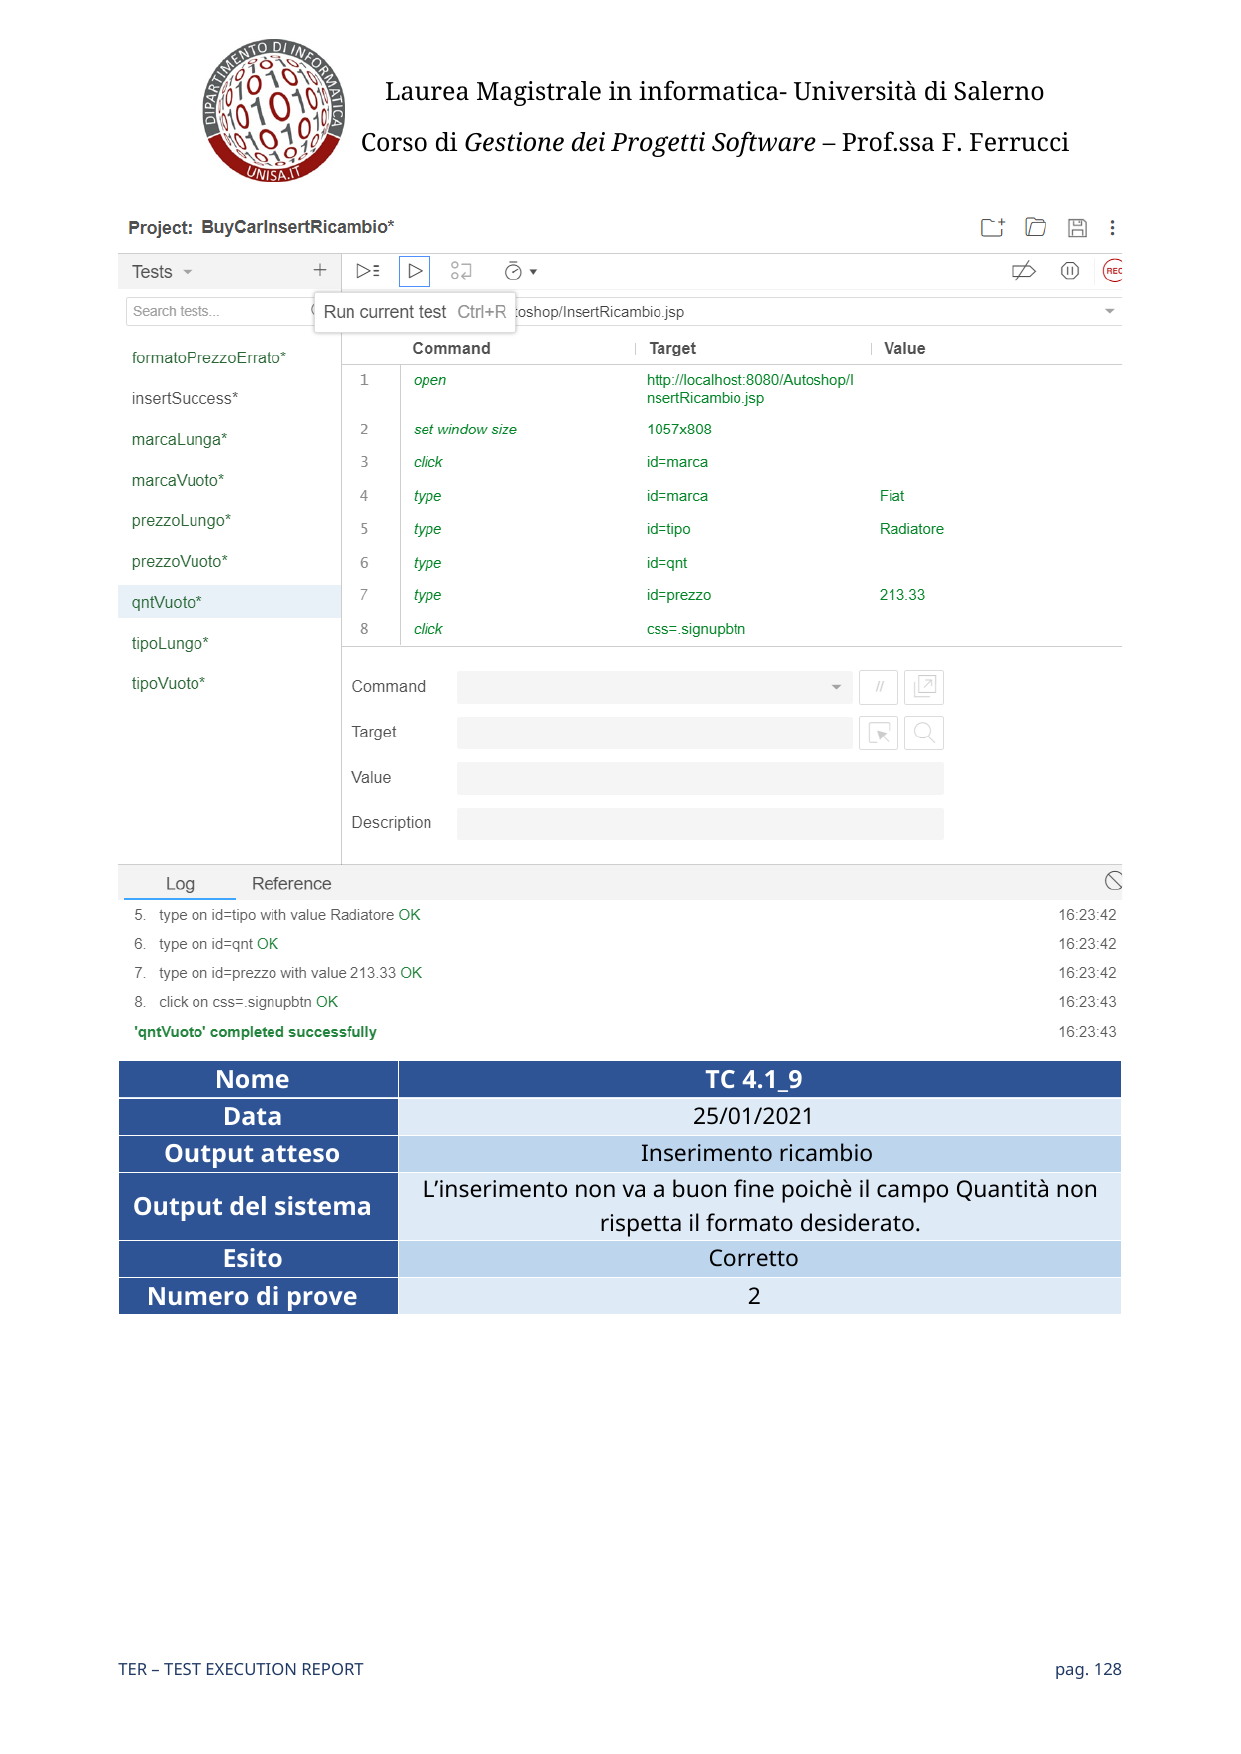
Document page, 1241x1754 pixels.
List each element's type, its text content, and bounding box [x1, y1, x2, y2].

table_cell Esito [119, 1241, 398, 1277]
table_cell Data [119, 1099, 398, 1135]
picture [202, 39, 345, 182]
table_cell 25/01/2021 [399, 1099, 1121, 1135]
table_cell 2 [399, 1278, 1121, 1314]
table_cell Output del sistema [119, 1173, 398, 1240]
table_cell Numero di prove [119, 1278, 398, 1314]
table_header TC 4.1_9 [399, 1061, 1121, 1097]
table_cell L’inserimento non va a buon fine poichè il campo Quantità non rispetta il formato desiderato. [399, 1173, 1121, 1240]
picture [118, 203, 1123, 1042]
table_cell Inserimento ricambio [399, 1136, 1121, 1172]
table_header Nome [119, 1061, 398, 1097]
table_cell Corretto [399, 1241, 1121, 1277]
table_cell Output atteso [119, 1136, 398, 1172]
